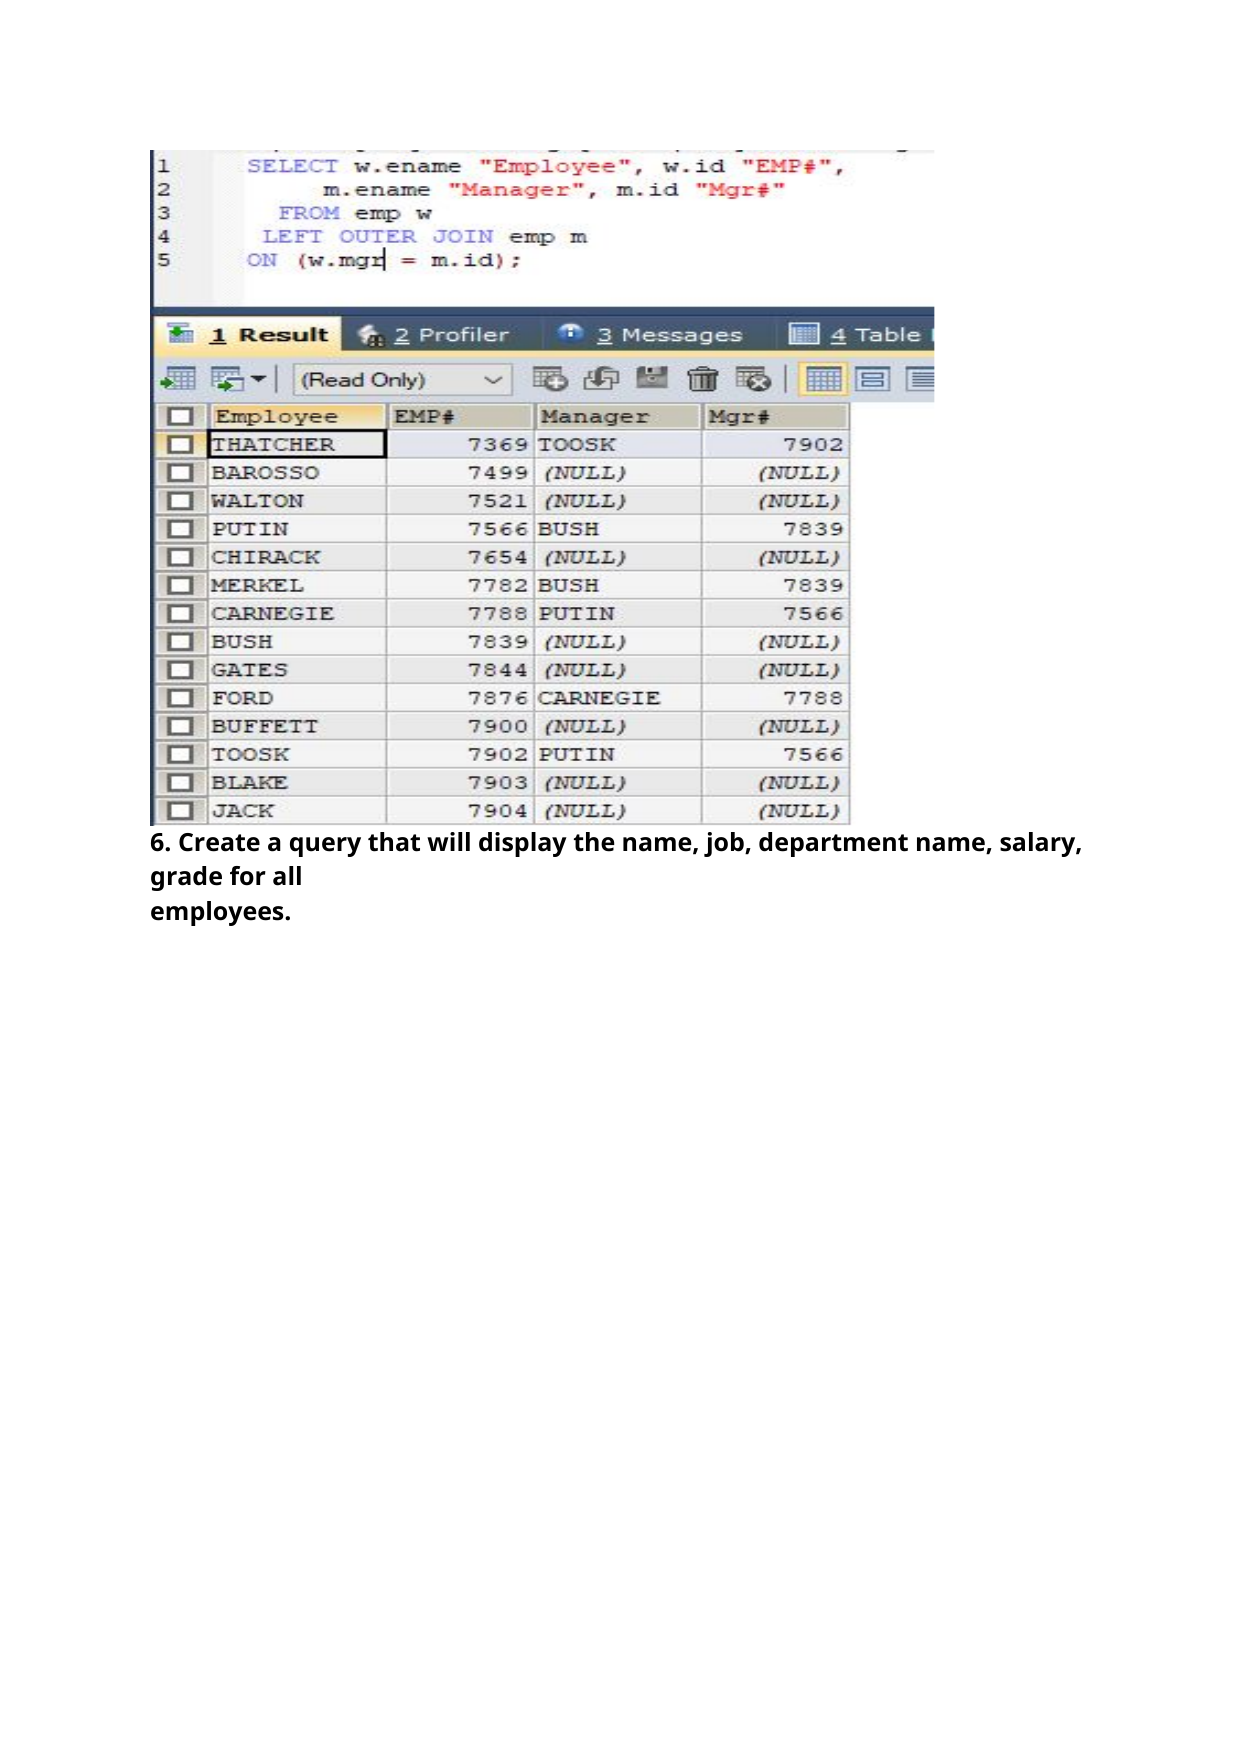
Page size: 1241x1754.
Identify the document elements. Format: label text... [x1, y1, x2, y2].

text employees. [150, 893, 1090, 927]
picture [150, 150, 935, 826]
text 6. Create a query that will display the name, job, department name, salary, grade for all [150, 825, 1090, 893]
